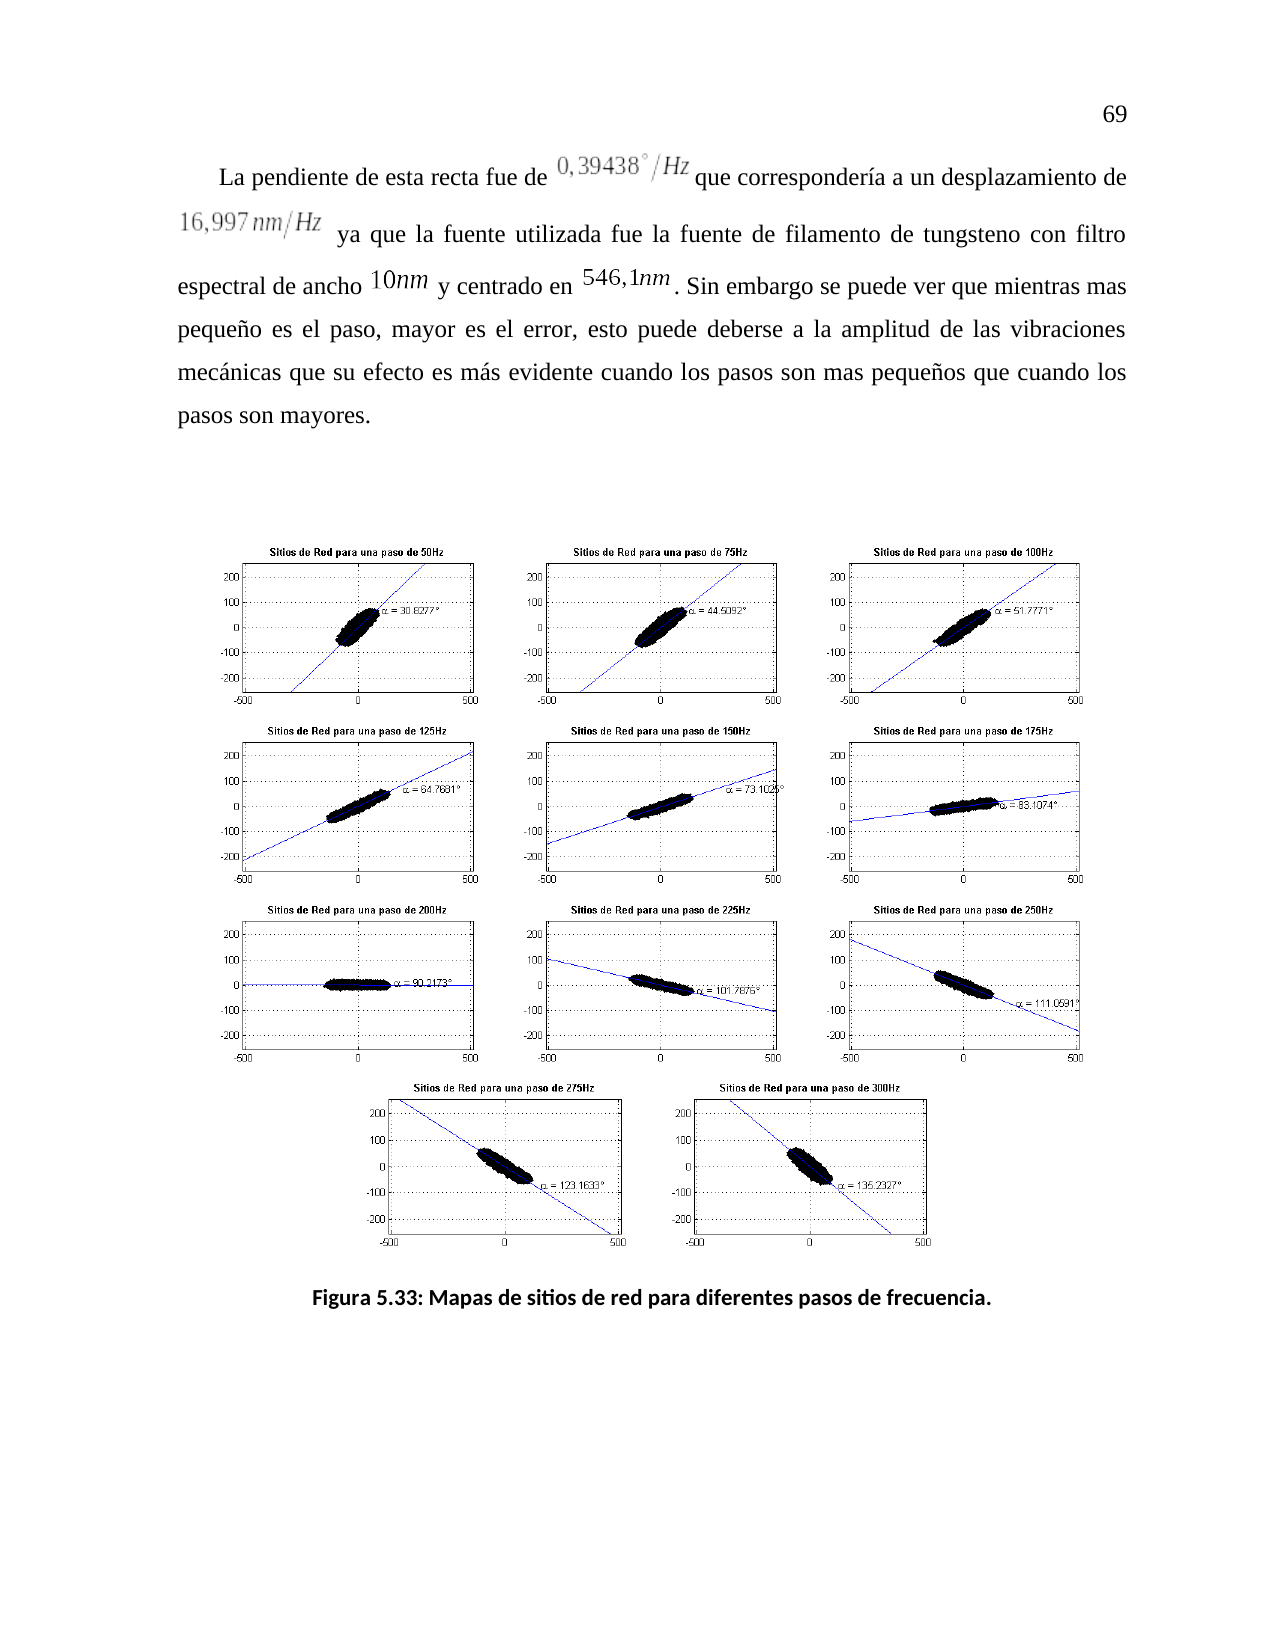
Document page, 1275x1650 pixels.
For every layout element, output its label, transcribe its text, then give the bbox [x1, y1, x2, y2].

text La pendiente de esta recta fue de que correspondería a un desplazamiento de ya que la fuente utilizada fue la fuente de filamento de tungsteno con filtro espectral de ancho y centrado en . Sin embargo se puede ver que mientras mas pequeño es el paso, mayor es el error, esto puede deberse a la amplitud de las vibraciones mecánicas que su efecto es más evidente cuando los pasos son mas pequeños que cuando los pasos son mayores. [177, 148, 1127, 429]
picture [203, 536, 1102, 1271]
